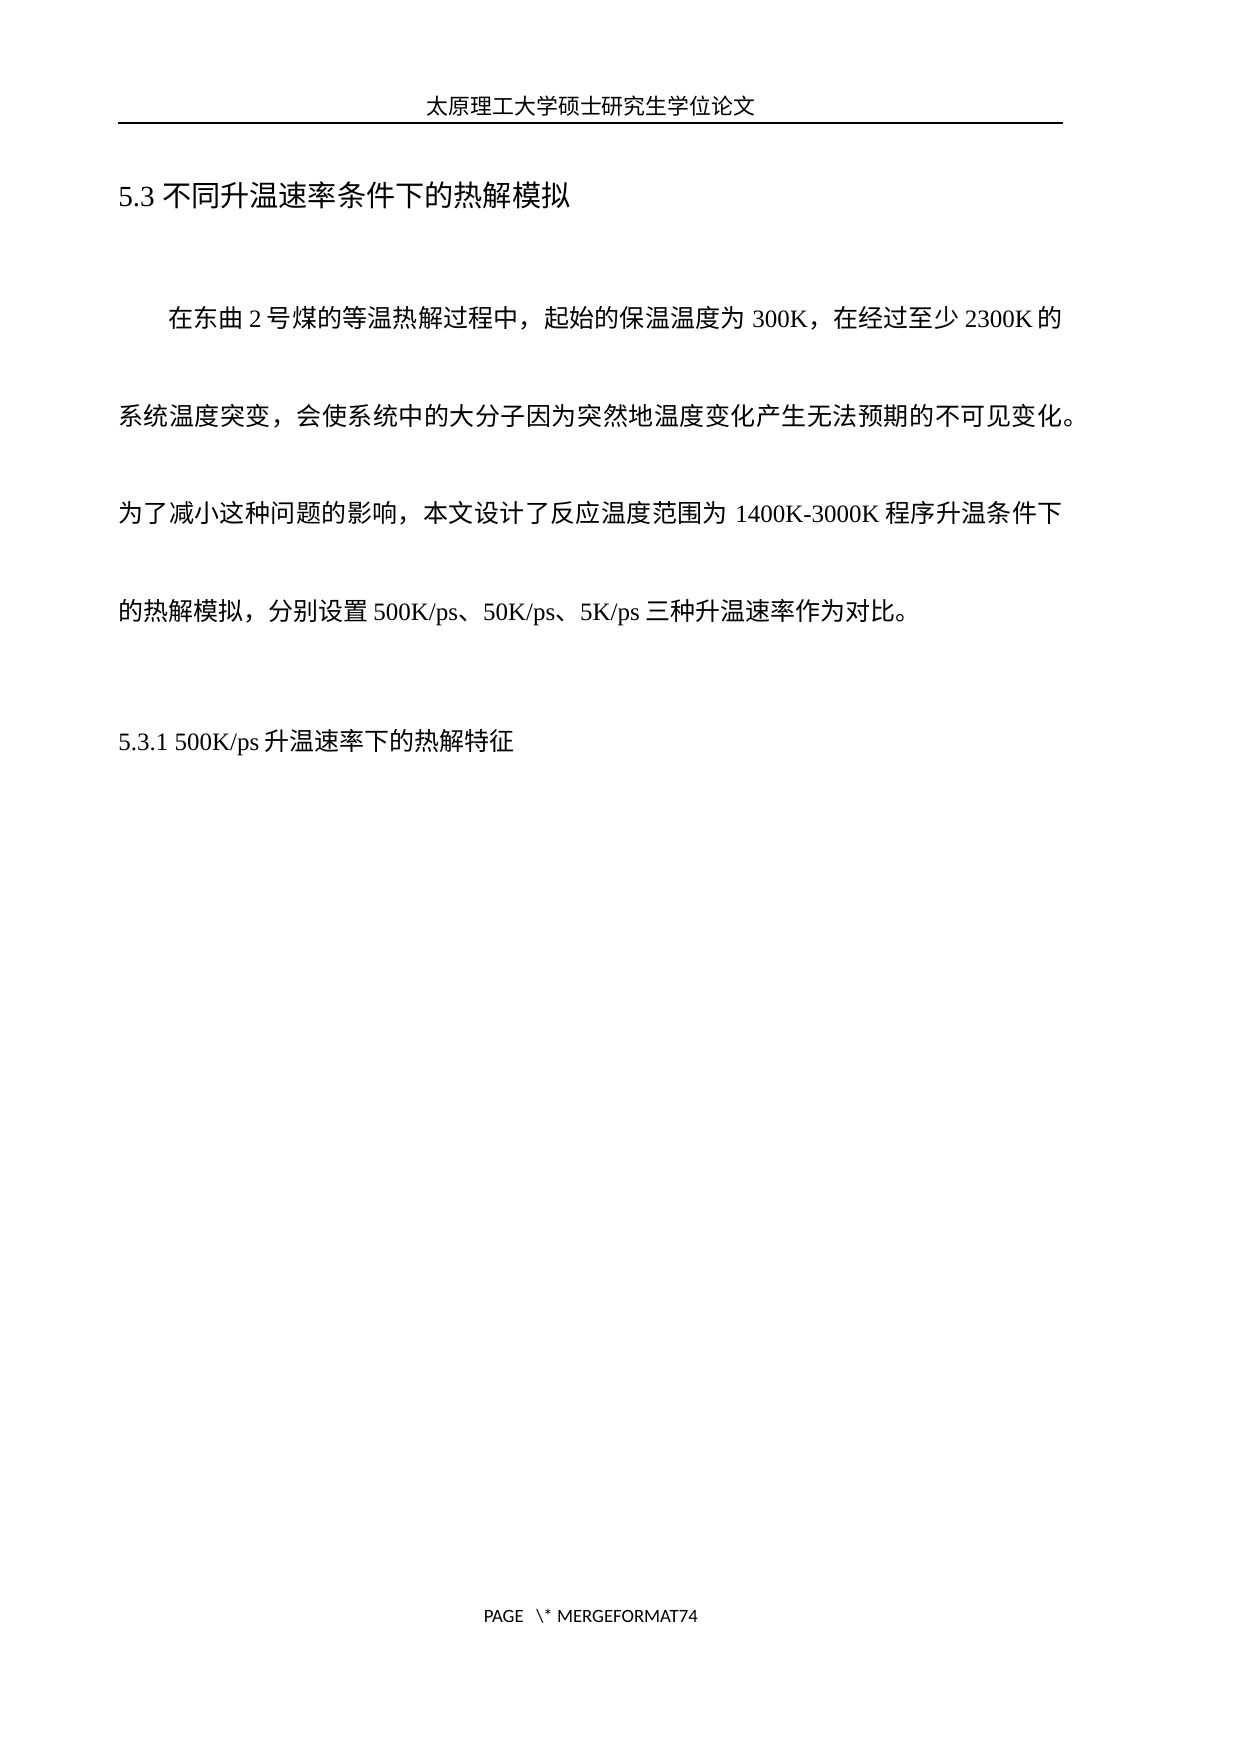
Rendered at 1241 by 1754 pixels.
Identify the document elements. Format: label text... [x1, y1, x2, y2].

subtitle 5.3 不同升温速率条件下的热解模拟 [118, 161, 1063, 226]
text 5.3.1 500K/ps升温速率下的热解特征 [118, 707, 1063, 772]
text 在东曲2号煤的等温热解过程中，起始的保温温度为300K，在经过至少2300K的系统温度突变，会使系统中的大分子因为突然地温度变化产生无法预期的不可见变化。为了减小这种问题的影响，本文设计了反应温度范围为1400K-3000K程序升温条件下的热解模拟，分别设置500K/ps、50K/ps、5K/ps三种升温速率作为对比。 [118, 284, 1063, 642]
